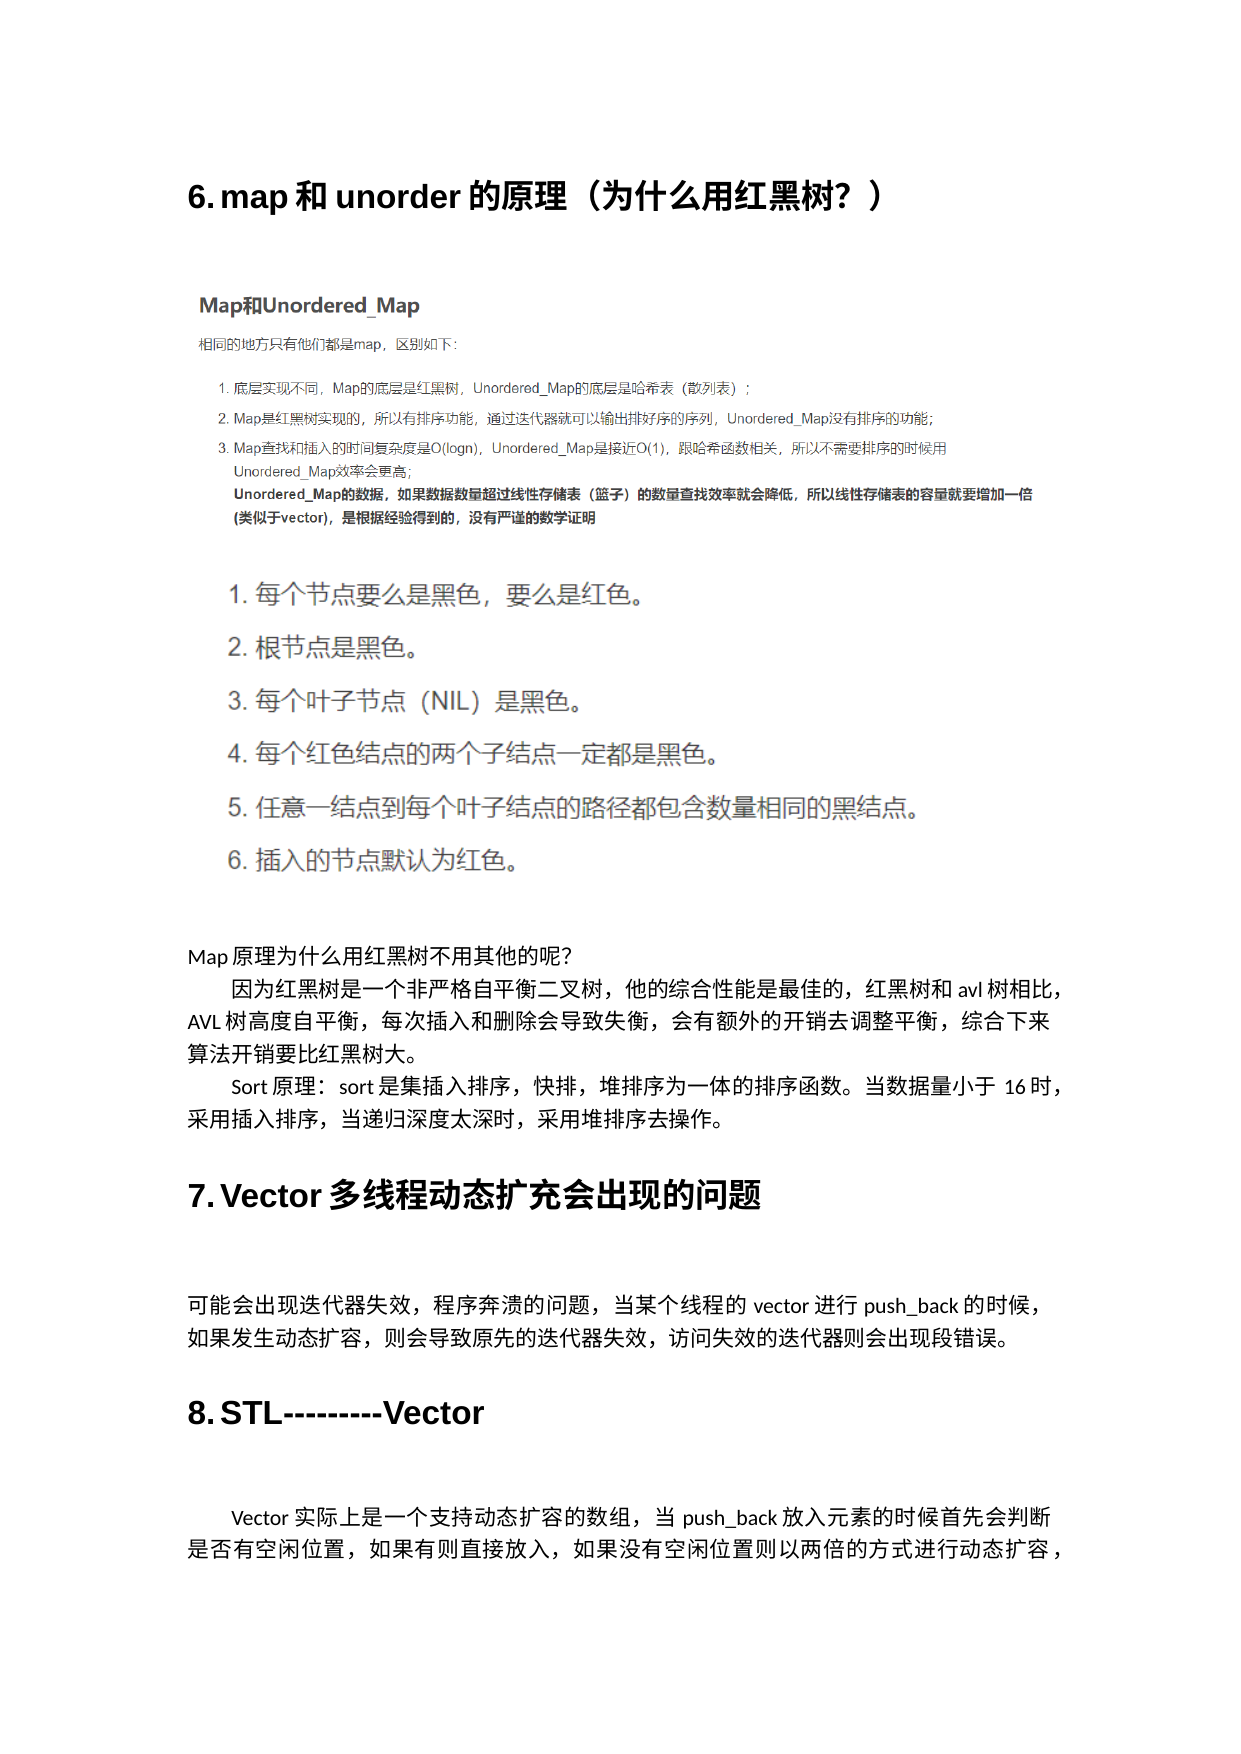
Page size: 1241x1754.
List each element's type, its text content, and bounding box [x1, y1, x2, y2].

subtitle STL---------Vector [187, 1380, 1053, 1445]
text Map原理为什么用红黑树不用其他的呢？ [187, 939, 1053, 971]
text 可能会出现迭代器失效，程序奔溃的问题，当某个线程的vector进行push_back的时候，如果发生动态扩容，则会导致原先的迭代器失效，访问失效的迭代器则会出现段错误。 [187, 1288, 1053, 1353]
text Sort原理：sort是集插入排序，快排，堆排序为一体的排序函数。当数据量小于16时，采用插入排序，当递归深度太深时，采用堆排序去操作。 [187, 1069, 1053, 1134]
picture [187, 288, 1052, 542]
text 因为红黑树是一个非严格自平衡二叉树，他的综合性能是最佳的，红黑树和avl树相比，AVL树高度自平衡，每次插入和删除会导致失衡，会有额外的开销去调整平衡，综合下来算法开销要比红黑树大。 [187, 971, 1053, 1069]
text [187, 1499, 1053, 1564]
subtitle map和unorder的原理（为什么用红黑树？） [187, 162, 1053, 227]
subtitle Vector多线程动态扩充会出现的问题 [187, 1161, 1053, 1226]
picture [187, 548, 986, 908]
